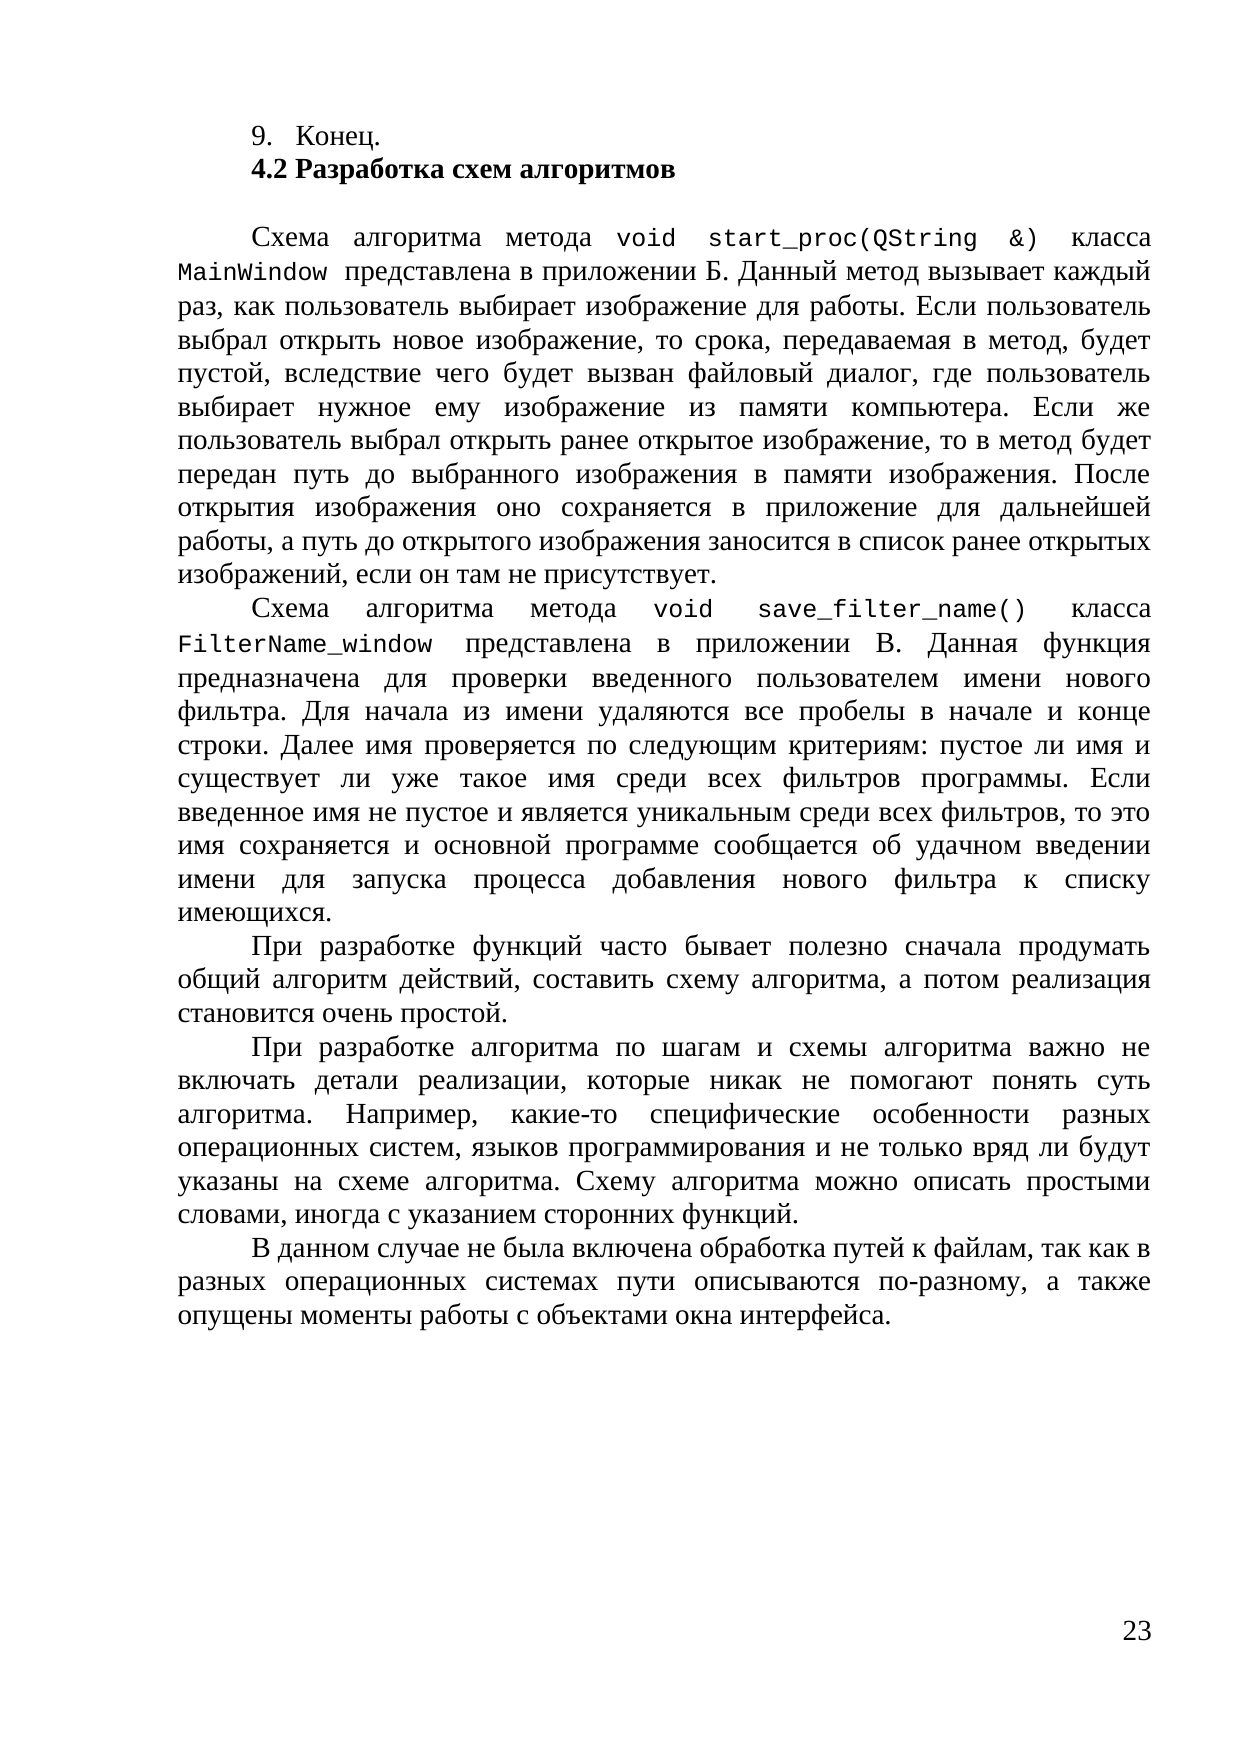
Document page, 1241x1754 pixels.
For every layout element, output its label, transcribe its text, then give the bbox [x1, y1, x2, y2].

list Конец. [251, 118, 1152, 152]
subtitle 4.2 Разработка схем алгоритмов [251, 152, 1152, 185]
text В данном случае не была включена обработка путей к файлам, так как в разных операционных системах пути описываются по-разному, а также опущены моменты работы с объектами окна интерфейса. [177, 1230, 1152, 1331]
text При разработке функций часто бывает полезно сначала продумать общий алгоритм действий, составить схему алгоритма, а потом реализация становится очень простой. [177, 928, 1152, 1029]
text При разработке алгоритма по шагам и схемы алгоритма важно не включать детали реализации, которые никак не помогают понять суть алгоритма. Например, какие-то специфические особенности разных операционных систем, языков программирования и не только вряд ли будут указаны на схеме алгоритма. Схему алгоритма можно описать простыми словами, иногда с указанием сторонних функций. [177, 1029, 1152, 1230]
text Схема алгоритма метода void start_proc(QString &) класса MainWindow представлена в приложении Б. Данный метод вызывает каждый раз, как пользователь выбирает изображение для работы. Если пользователь выбрал открыть новое изображение, то срока, передаваемая в метод, будет пустой, вследствие чего будет вызван файловый диалог, где пользователь выбирает нужное ему изображение из памяти компьютера. Если же пользователь выбрал открыть ранее открытое изображение, то в метод будет передан путь до выбранного изображения в памяти изображения. После открытия изображения оно сохраняется в приложение для дальнейшей работы, а путь до открытого изображения заносится в список ранее открытых изображений, если он там не присутствует. [177, 219, 1152, 590]
text Схема алгоритма метода void save_filter_name() класса FilterName_window представлена в приложении В. Данная функция предназначена для проверки введенного пользователем имени нового фильтра. Для начала из имени удаляются все пробелы в начале и конце строки. Далее имя проверяется по следующим критериям: пустое ли имя и существует ли уже такое имя среди всех фильтров программы. Если введенное имя не пустое и является уникальным среди всех фильтров, то это имя сохраняется и основной программе сообщается об удачном введении имени для запуска процесса добавления нового фильтра к списку имеющихся. [177, 590, 1152, 928]
